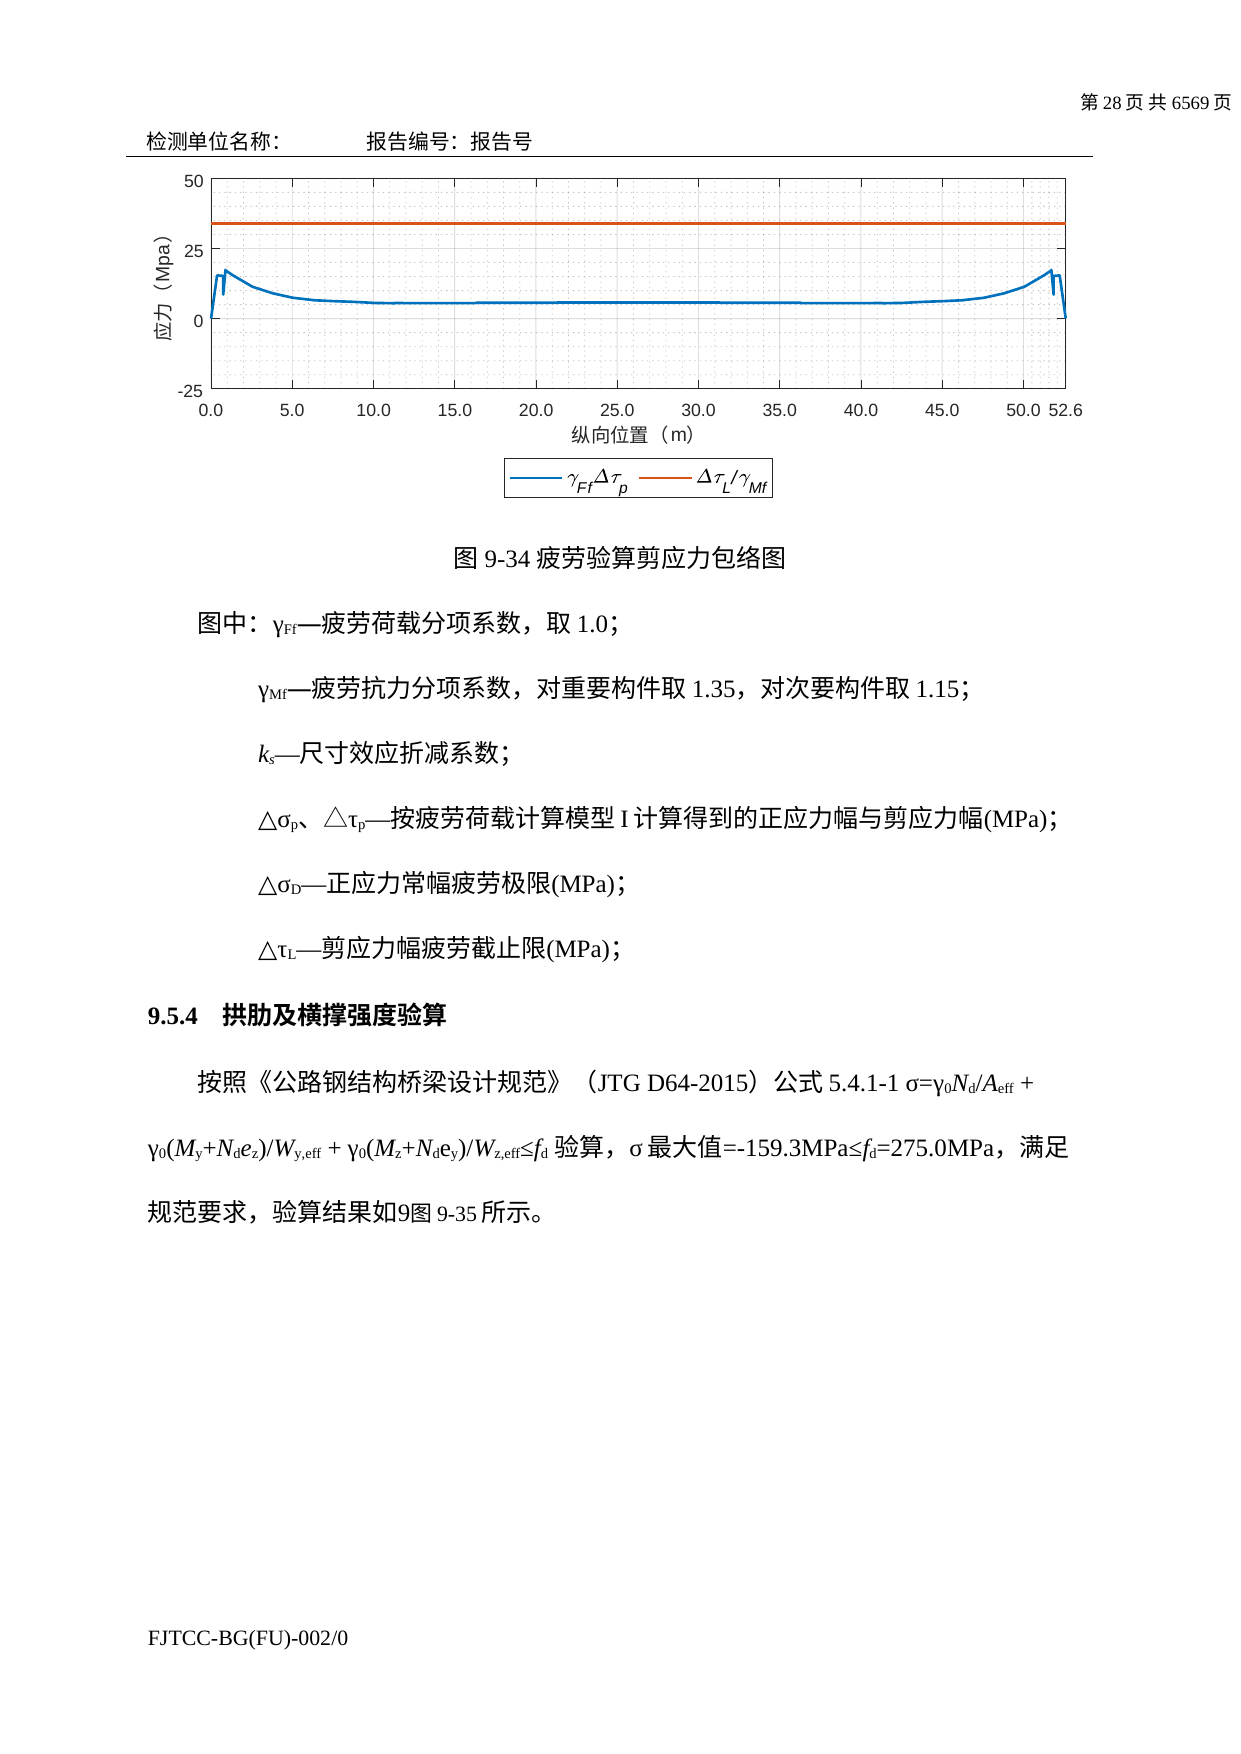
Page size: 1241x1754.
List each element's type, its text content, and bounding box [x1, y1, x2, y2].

text γMf—疲劳抗力分项系数，对重要构件取1.35，对次要构件取1.15； [148, 654, 1093, 719]
text △τL—剪应力幅疲劳截止限(MPa)； [148, 914, 1093, 979]
text ks—尺寸效应折减系数； [148, 719, 1093, 784]
text 图中：γFf—疲劳荷载分项系数，取1.0； [148, 589, 1093, 654]
text △σD—正应力常幅疲劳极限(MPa)； [148, 849, 1093, 914]
text △σp、△τp—按疲劳荷载计算模型I计算得到的正应力幅与剪应力幅(MPa)； [148, 784, 1093, 849]
subtitle 拱肋及横撑强度验算 [139, 979, 1101, 1048]
